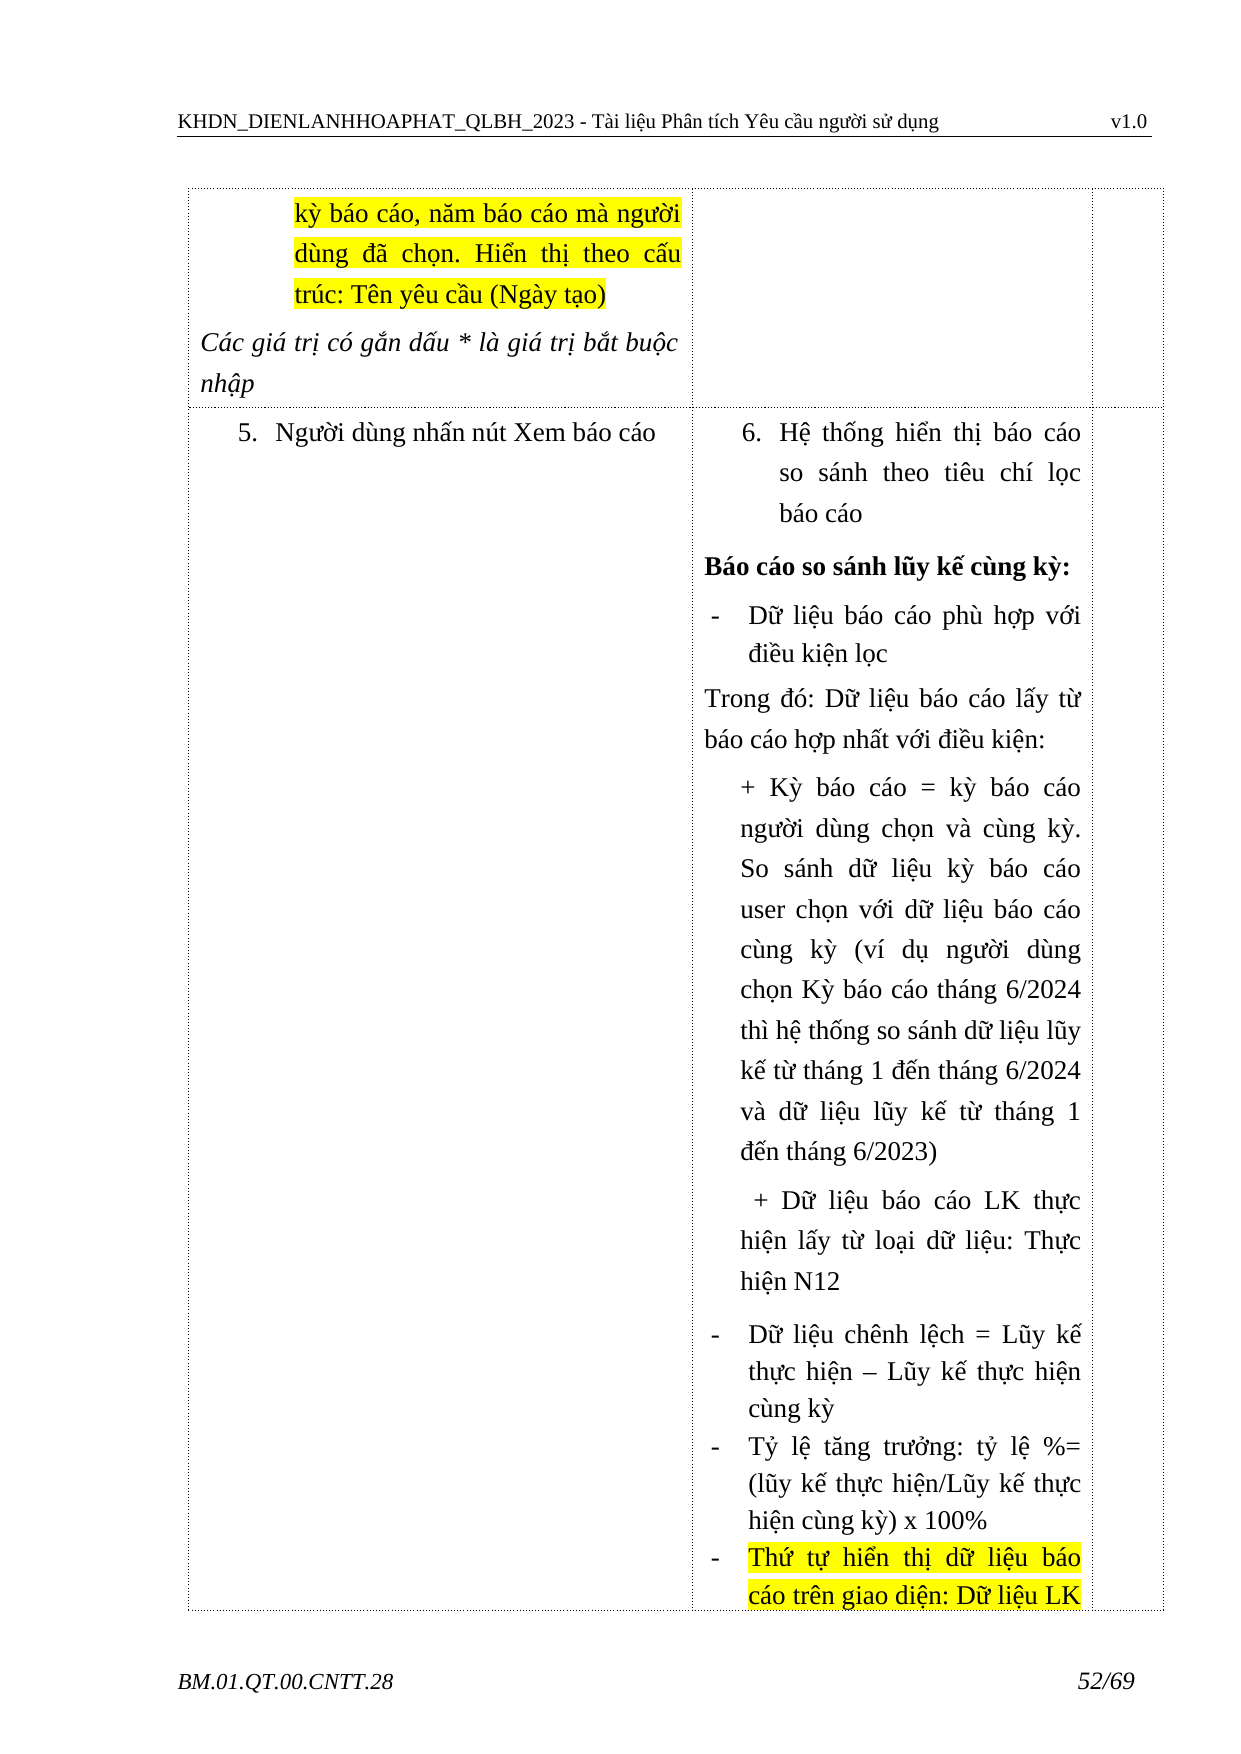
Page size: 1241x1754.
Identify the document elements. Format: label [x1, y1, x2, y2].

table_cell [693, 407, 1093, 1610]
table_cell [189, 188, 693, 407]
table_cell [1093, 188, 1164, 407]
table_cell [693, 188, 1093, 407]
table_cell [189, 407, 693, 1610]
table_cell [1093, 407, 1164, 1610]
